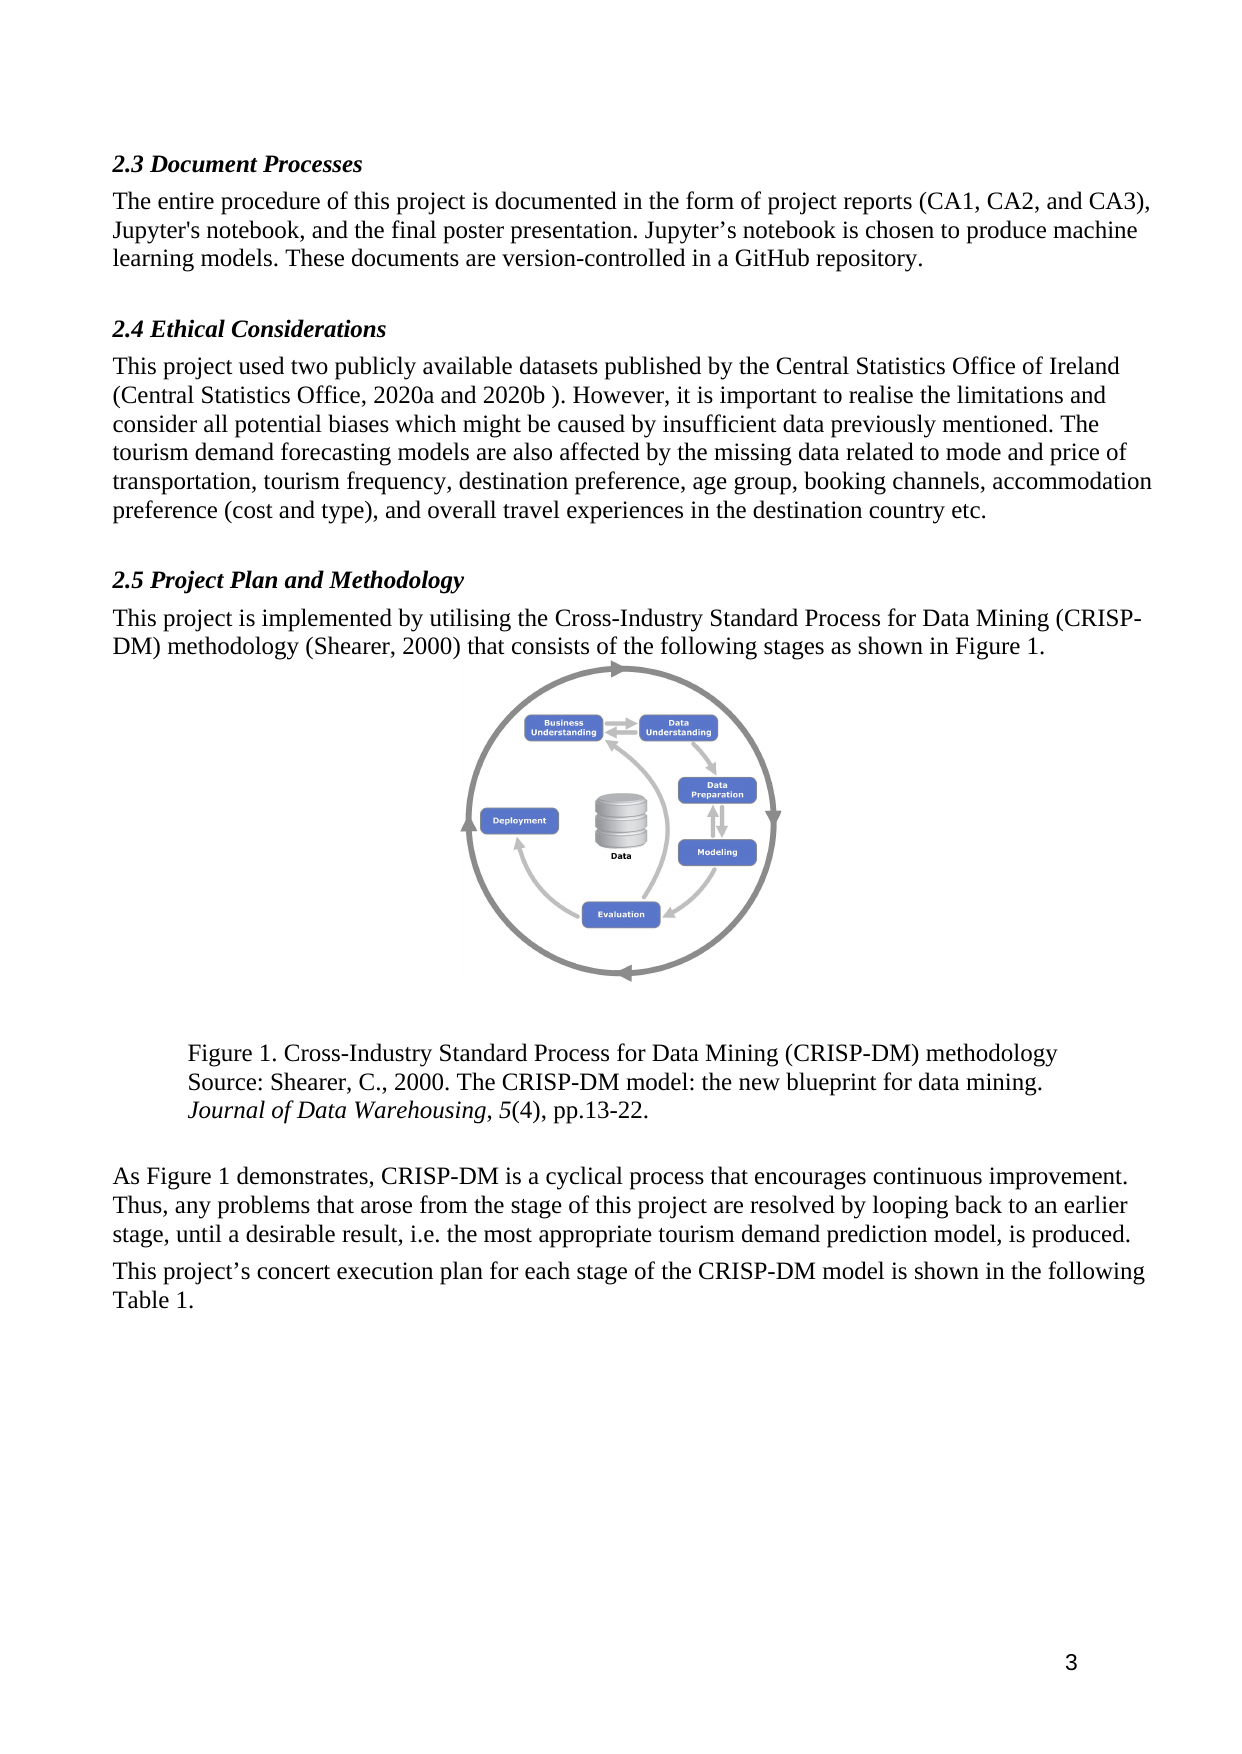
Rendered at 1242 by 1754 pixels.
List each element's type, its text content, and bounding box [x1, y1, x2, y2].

text As Figure 1 demonstrates, CRISP-DM is a cyclical process that encourages continuous improvement. Thus, any problems that arose from the stage of this project are resolved by looping back to an earlier stage, until a desirable result, i.e. the most appropriate tourism demand prediction model, is produced. [112, 1161, 1158, 1248]
subtitle 2.3 Document Processes [112, 149, 1129, 177]
text Figure 1. Cross-Industry Standard Process for Data Mining (CRISP-DM) methodology [187, 1038, 1129, 1067]
subtitle 2.5 Project Plan and Methodology [112, 565, 1129, 594]
text Source: Shearer, C., 2000. The CRISP-DM model: the new blueprint for data mining. Journal of Data Warehousing, 5(4), pp.13-22. [187, 1067, 1129, 1124]
subtitle 2.4 Ethical Considerations [112, 314, 1129, 343]
text This project used two publicly available datasets published by the Central Statistics Office of Ireland (Central Statistics Office, 2020a and 2020b ). However, it is important to realise the limitations and consider all potential biases which might be caused by insufficient data previously mentioned. The tourism demand forecasting models are also affected by the missing data related to mode and price of transportation, tourism frequency, destination preference, age group, booking channels, accommodation preference (cost and type), and overall travel experiences in the destination country etc. [112, 351, 1158, 524]
text The entire procedure of this project is documented in the form of project reports (CA1, CA2, and CA3), Jupyter's notebook, and the final poster presentation. Jupyter’s notebook is chosen to produce machine learning models. These documents are version-controlled in a GitHub repository. [112, 186, 1158, 272]
text This project is implemented by utilising the Cross-Industry Standard Process for Data Mining (CRISP-DM) methodology (Shearer, 2000) that consists of the following stages as shown in Figure 1. [112, 603, 1158, 660]
text This project’s concert execution plan for each stage of the CRISP-DM model is shown in the following Table 1. [112, 1256, 1158, 1314]
